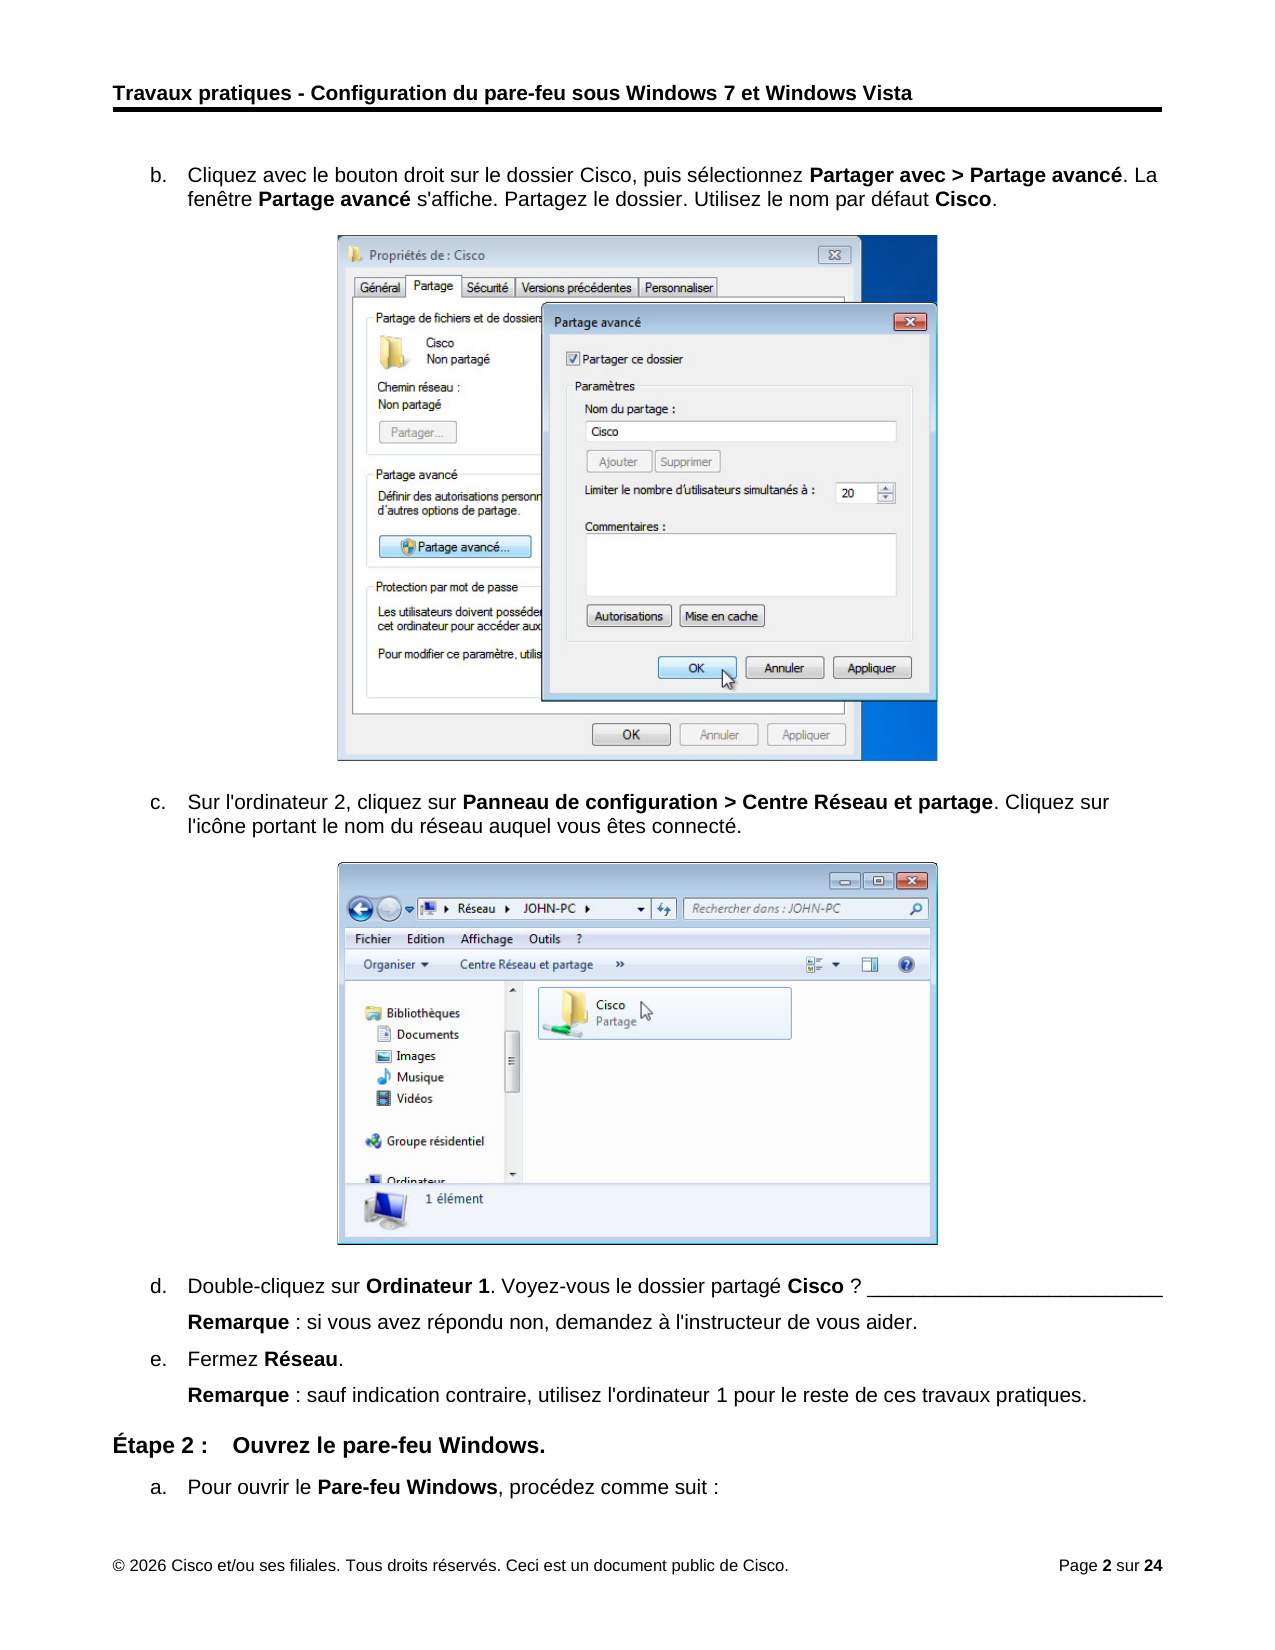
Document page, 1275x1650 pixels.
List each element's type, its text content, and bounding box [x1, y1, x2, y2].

picture [337, 862, 938, 1245]
text Double-cliquez sur Ordinateur 1. Voyez-vous le dossier partagé Cisco ? [150, 1274, 1162, 1298]
text Remarque : si vous avez répondu non, demandez à l'instructeur de vous aider. [187, 1310, 1162, 1334]
text Pour ouvrir le Pare-feu Windows, procédez comme suit : [150, 1475, 1162, 1499]
text Sur l'ordinateur 2, cliquez sur Panneau de configuration > Centre Réseau et partage. Cliquez sur l'icône portant le nom du réseau auquel vous êtes connecté. [150, 790, 1162, 838]
text Ouvrez le pare-feu Windows. [112, 1432, 1162, 1458]
text Remarque : sauf indication contraire, utilisez l'ordinateur 1 pour le reste de ces travaux pratiques. [187, 1383, 1162, 1407]
text Fermez Réseau. [150, 1347, 1162, 1371]
text Cliquez avec le bouton droit sur le dossier Cisco, puis sélectionnez Partager avec > Partage avancé. La fenêtre Partage avancé s'affiche. Partagez le dossier. Utilisez le nom par défaut Cisco. [150, 162, 1162, 210]
picture [337, 235, 938, 761]
